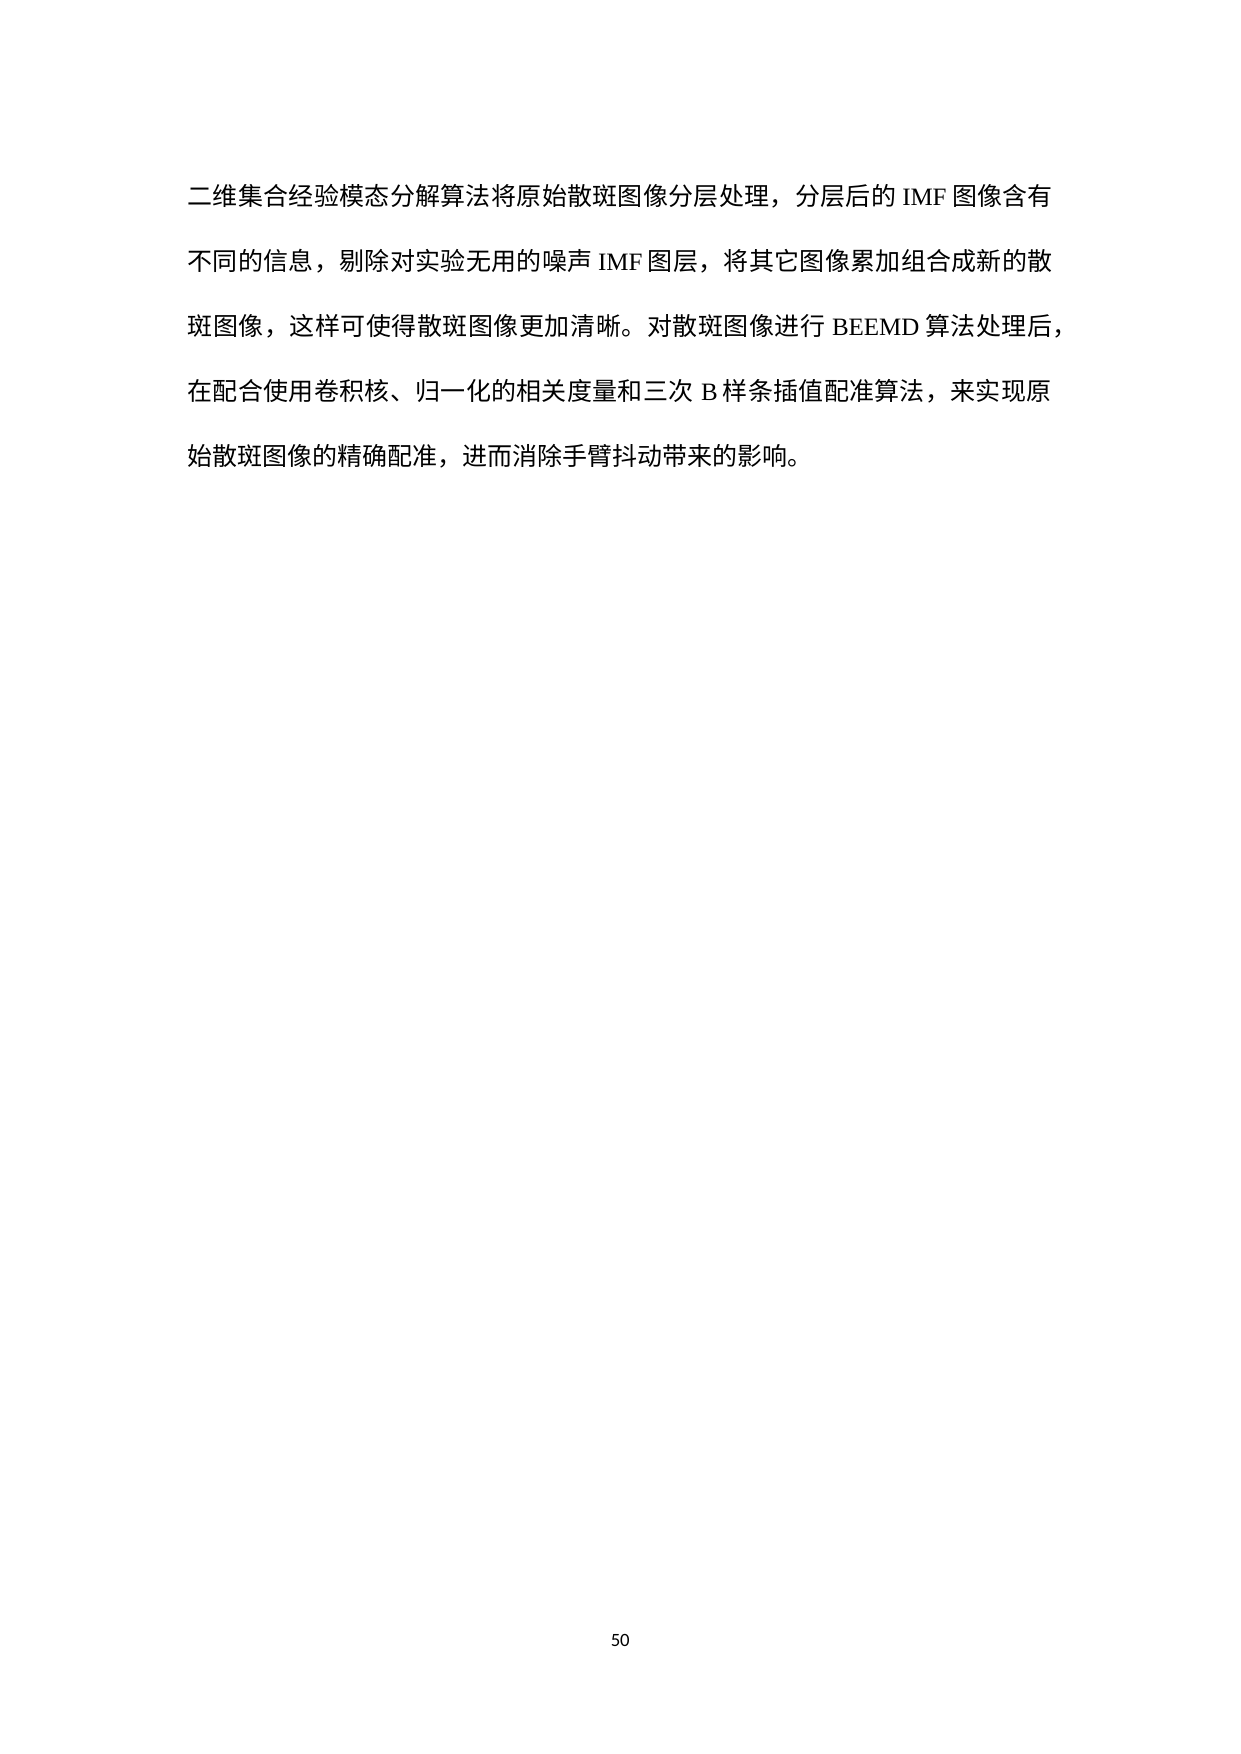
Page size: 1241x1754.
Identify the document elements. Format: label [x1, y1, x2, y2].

text [187, 162, 1053, 487]
